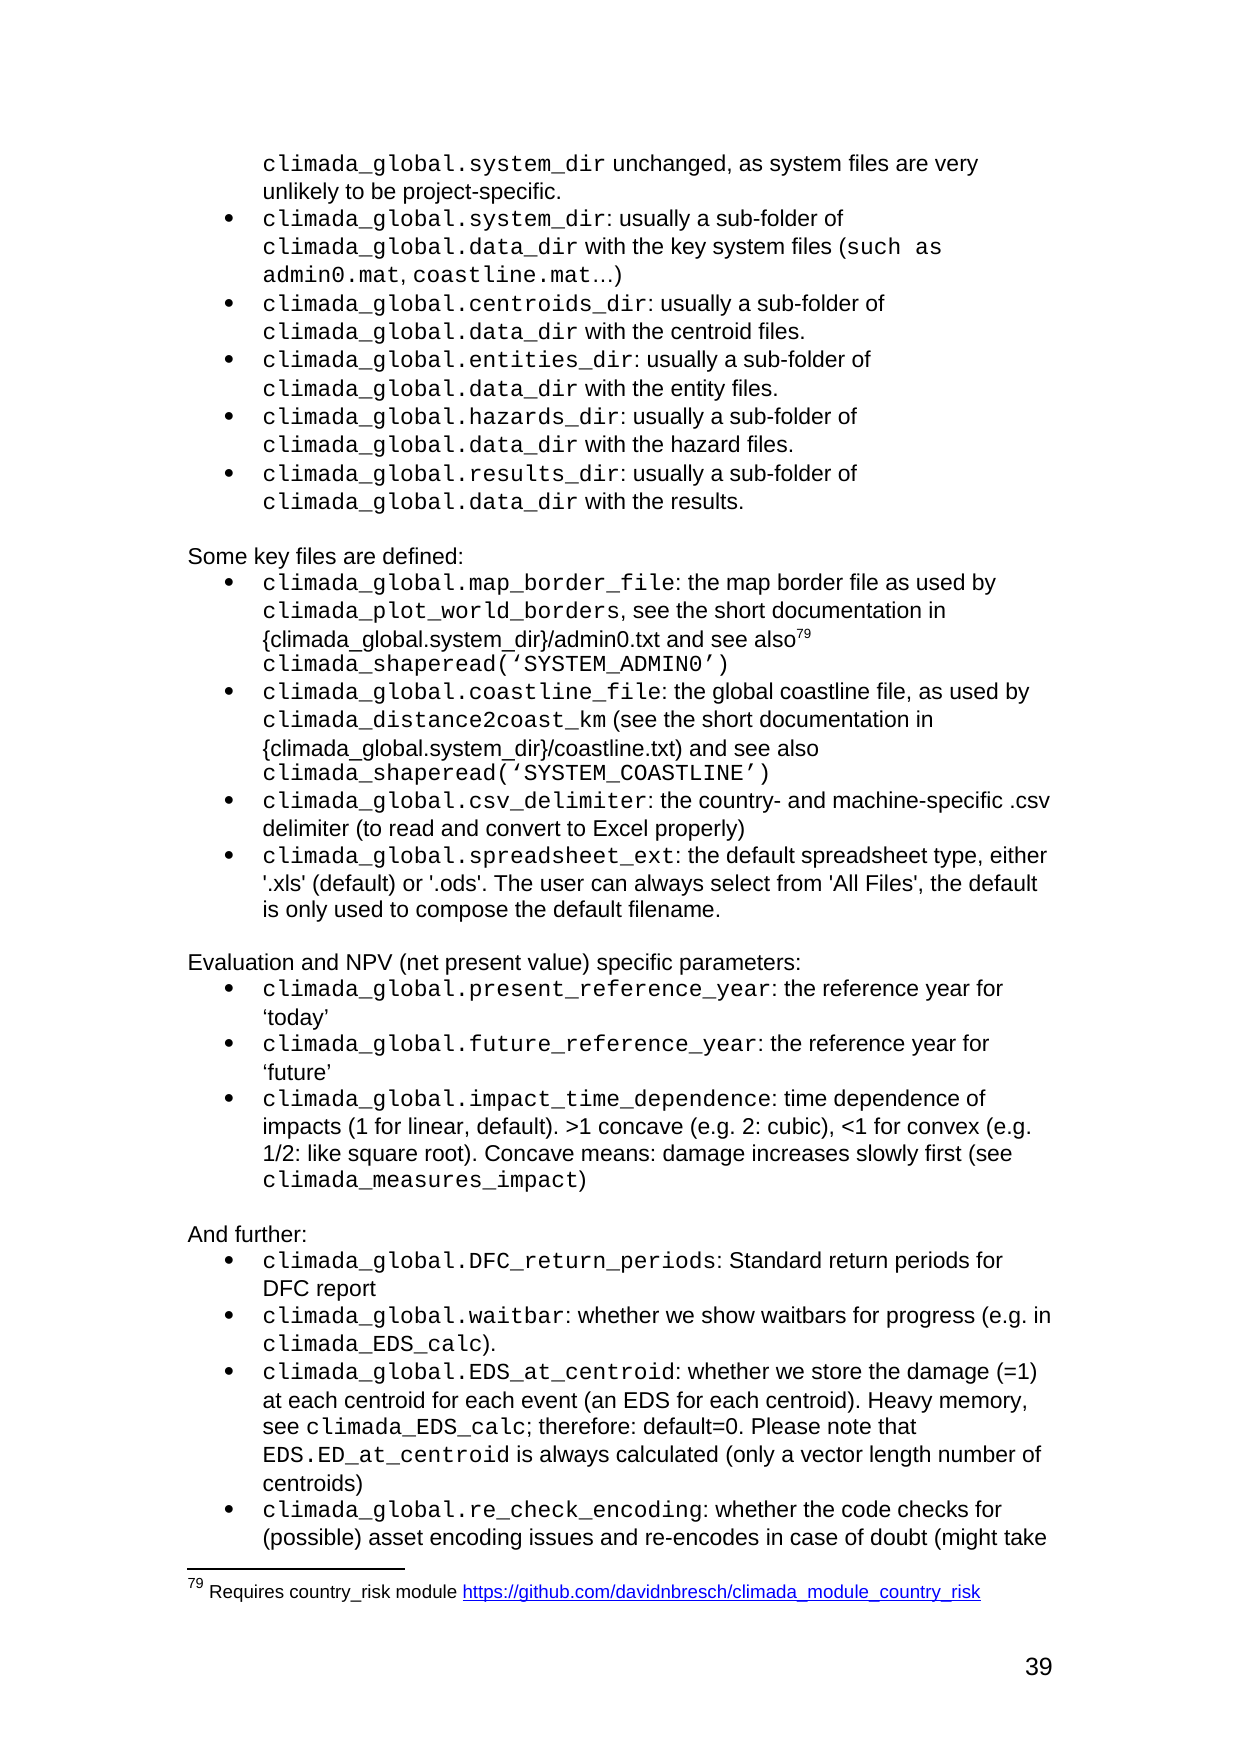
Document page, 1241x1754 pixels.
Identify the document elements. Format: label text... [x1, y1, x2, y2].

list climada_global.waitbar: whether we show waitbars for progress (e.g. in climada_EDS_calc). [225, 1302, 1053, 1358]
text Evaluation and NPV (net present value) specific parameters: [187, 949, 1053, 975]
list climada_global.data_dir: the main data folder, either within climada (../climada/data) or on the same level as climada (../climada_data, i.e. {climada_global.root_dir}/ climada_data). The advanced user can set this folder to any place for a specific project, i.e. to store one project’s entities and hazards at a specific place. Such a user might keep climada_global.system_dir unchanged, as system files are very unlikely to be project-specific. [225, 150, 1053, 205]
list climada_global.map_border_file: the map border file as used by climada_plot_world_borders, see the short documentation in {climada_global.system_dir}/admin0.txt and see also climada_shaperead(‘SYSTEM_ADMIN0’) [225, 569, 1053, 678]
list climada_global.hazards_dir: usually a sub-folder of climada_global.data_dir with the hazard files. [225, 403, 1053, 460]
list climada_global.spreadsheet_ext: the default spreadsheet type, either '.xls' (default) or '.ods'. The user can always select from 'All Files', the default is only used to compose the default filename. [225, 842, 1053, 923]
list climada_global.coastline_file: the global coastline file, as used by climada_distance2coast_km (see the short documentation in {climada_global.system_dir}/coastline.txt) and see also climada_shaperead(‘SYSTEM_COASTLINE’) [225, 678, 1053, 787]
list climada_global.system_dir: usually a sub-folder of climada_global.data_dir with the key system files (such as admin0.mat, coastline.mat…) [225, 205, 1053, 290]
list climada_global.csv_delimiter: the country- and machine-specific .csv delimiter (to read and convert to Excel properly) [225, 787, 1053, 842]
list climada_global.present_reference_year: the reference year for ‘today’ [225, 975, 1053, 1030]
list climada_global.results_dir: usually a sub-folder of climada_global.data_dir with the results. [225, 460, 1053, 516]
list climada_global.future_reference_year: the reference year for ‘future’ [225, 1030, 1053, 1085]
list climada_global.centroids_dir: usually a sub-folder of climada_global.data_dir with the centroid files. [225, 290, 1053, 346]
text Some key files are defined: [187, 543, 1053, 569]
text And further: [187, 1221, 1053, 1247]
list climada_global.entities_dir: usually a sub-folder of climada_global.data_dir with the entity files. [225, 346, 1053, 403]
list climada_global.DFC_return_periods: Standard return periods for DFC report [225, 1247, 1053, 1302]
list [225, 1496, 1053, 1551]
list climada_global.EDS_at_centroid: whether we store the damage (=1) at each centroid for each event (an EDS for each centroid). Heavy memory, see climada_EDS_calc; therefore: default=0. Please note that EDS.ED_at_centroid is always calculated (only a vector length number of centroids) [225, 1358, 1053, 1496]
list climada_global.impact_time_dependence: time dependence of impacts (1 for linear, default). >1 concave (e.g. 2: cubic), <1 for convex (e.g. 1/2: like square root). Concave means: damage increases slowly first (see climada_measures_impact) [225, 1085, 1053, 1194]
